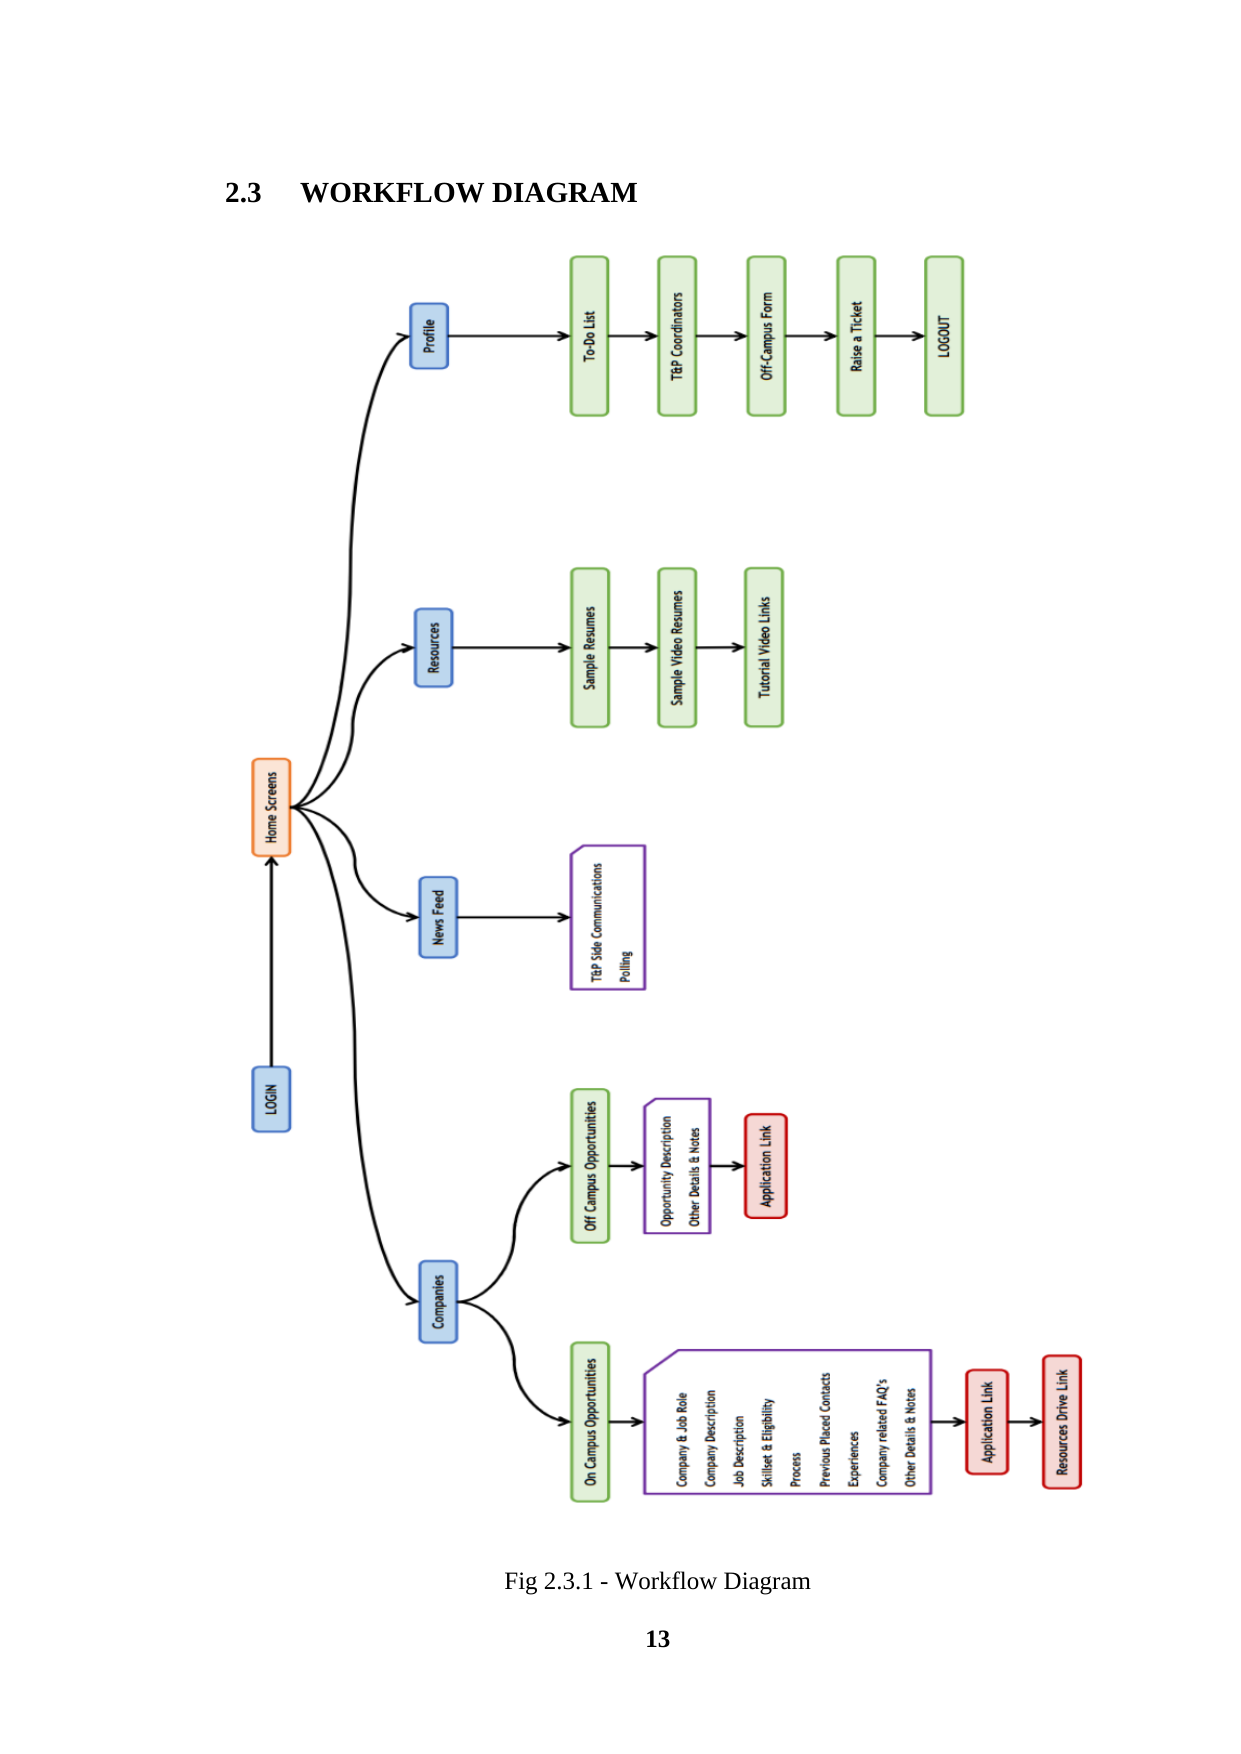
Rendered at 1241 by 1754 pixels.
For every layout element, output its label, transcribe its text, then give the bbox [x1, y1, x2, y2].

text 2.3 WORKFLOW DIAGRAM [225, 175, 1090, 208]
text Fig 2.3.1 - Workflow Diagram [225, 1532, 1090, 1595]
picture [212, 226, 1106, 1532]
